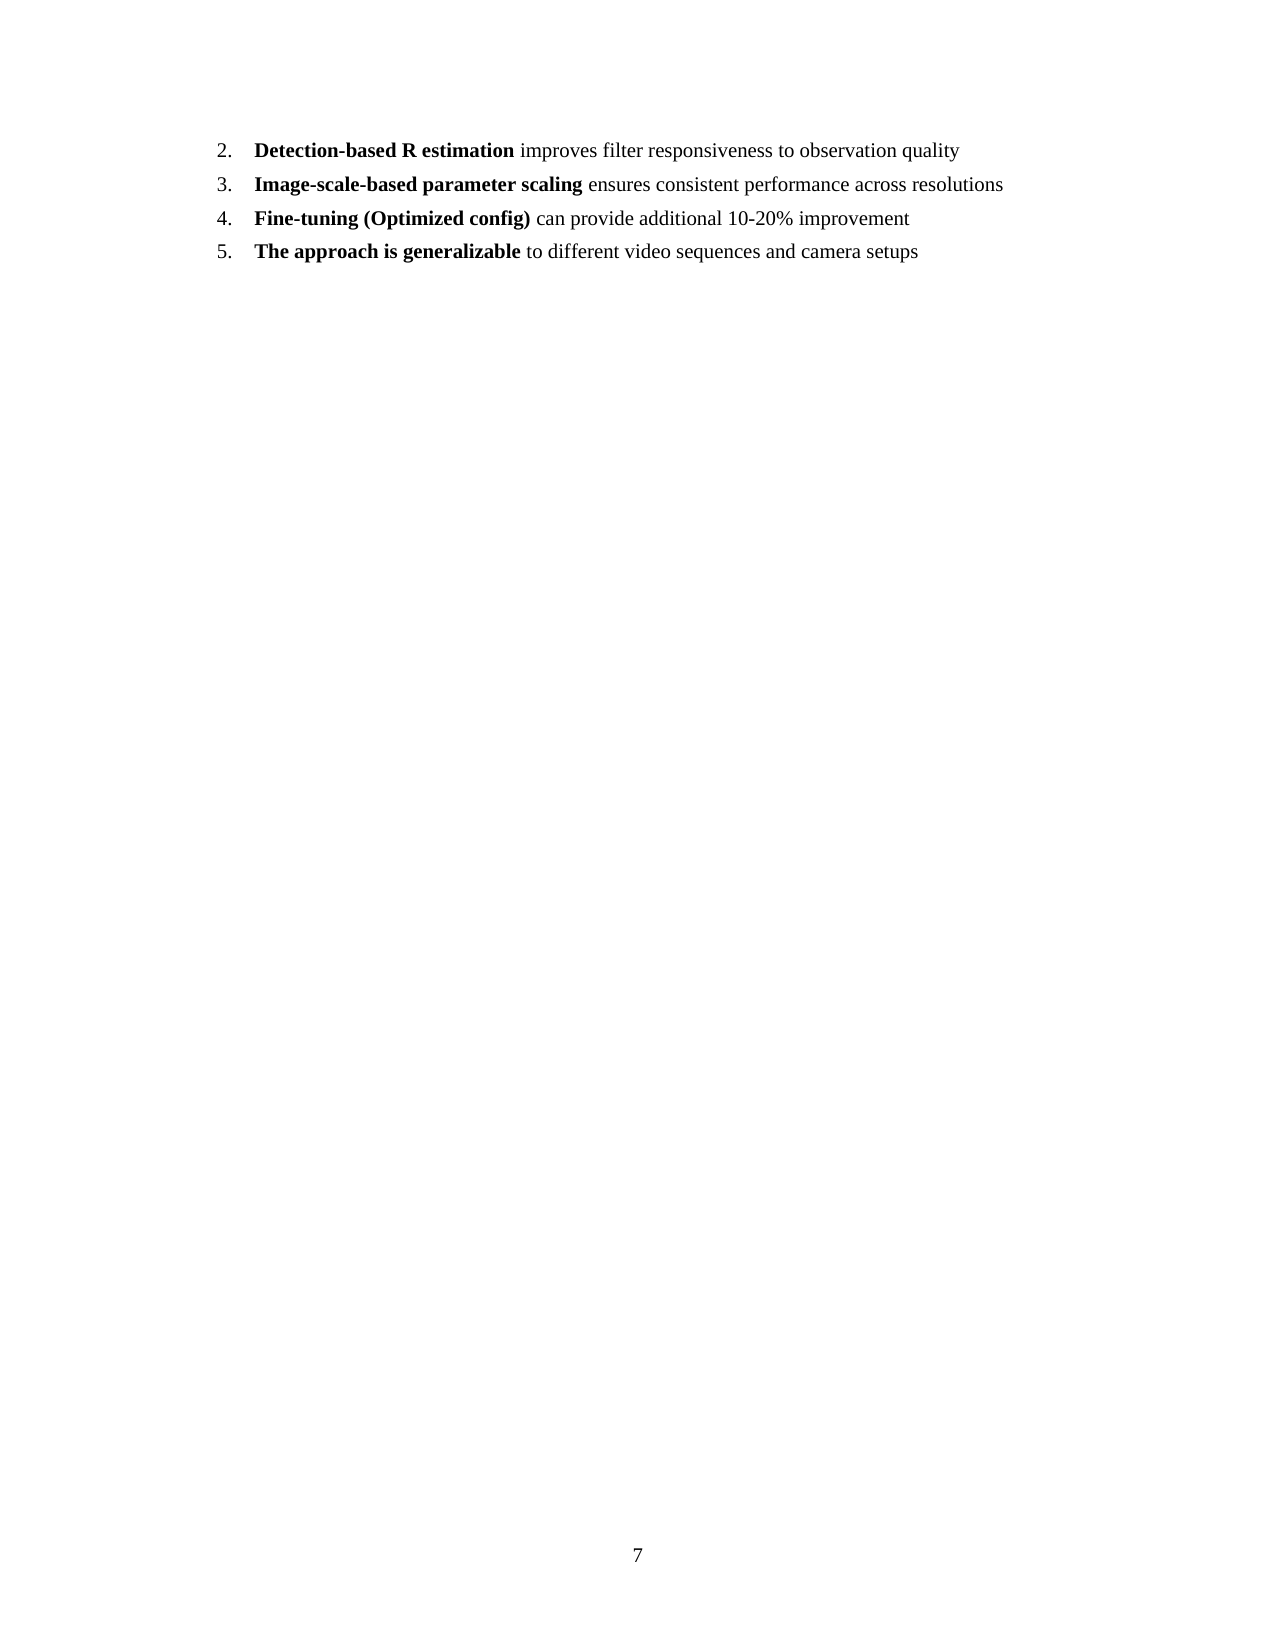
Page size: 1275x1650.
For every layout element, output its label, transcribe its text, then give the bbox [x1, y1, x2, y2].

list The approach is generalizable to different video sequences and camera setups [217, 239, 1096, 263]
list Image-scale-based parameter scaling ensures consistent performance across resolutions [217, 171, 1096, 196]
list Fine-tuning (Optimized config) can provide additional 10-20% improvement [217, 205, 1096, 229]
list Detection-based R estimation improves filter responsiveness to observation quality [217, 137, 1096, 162]
